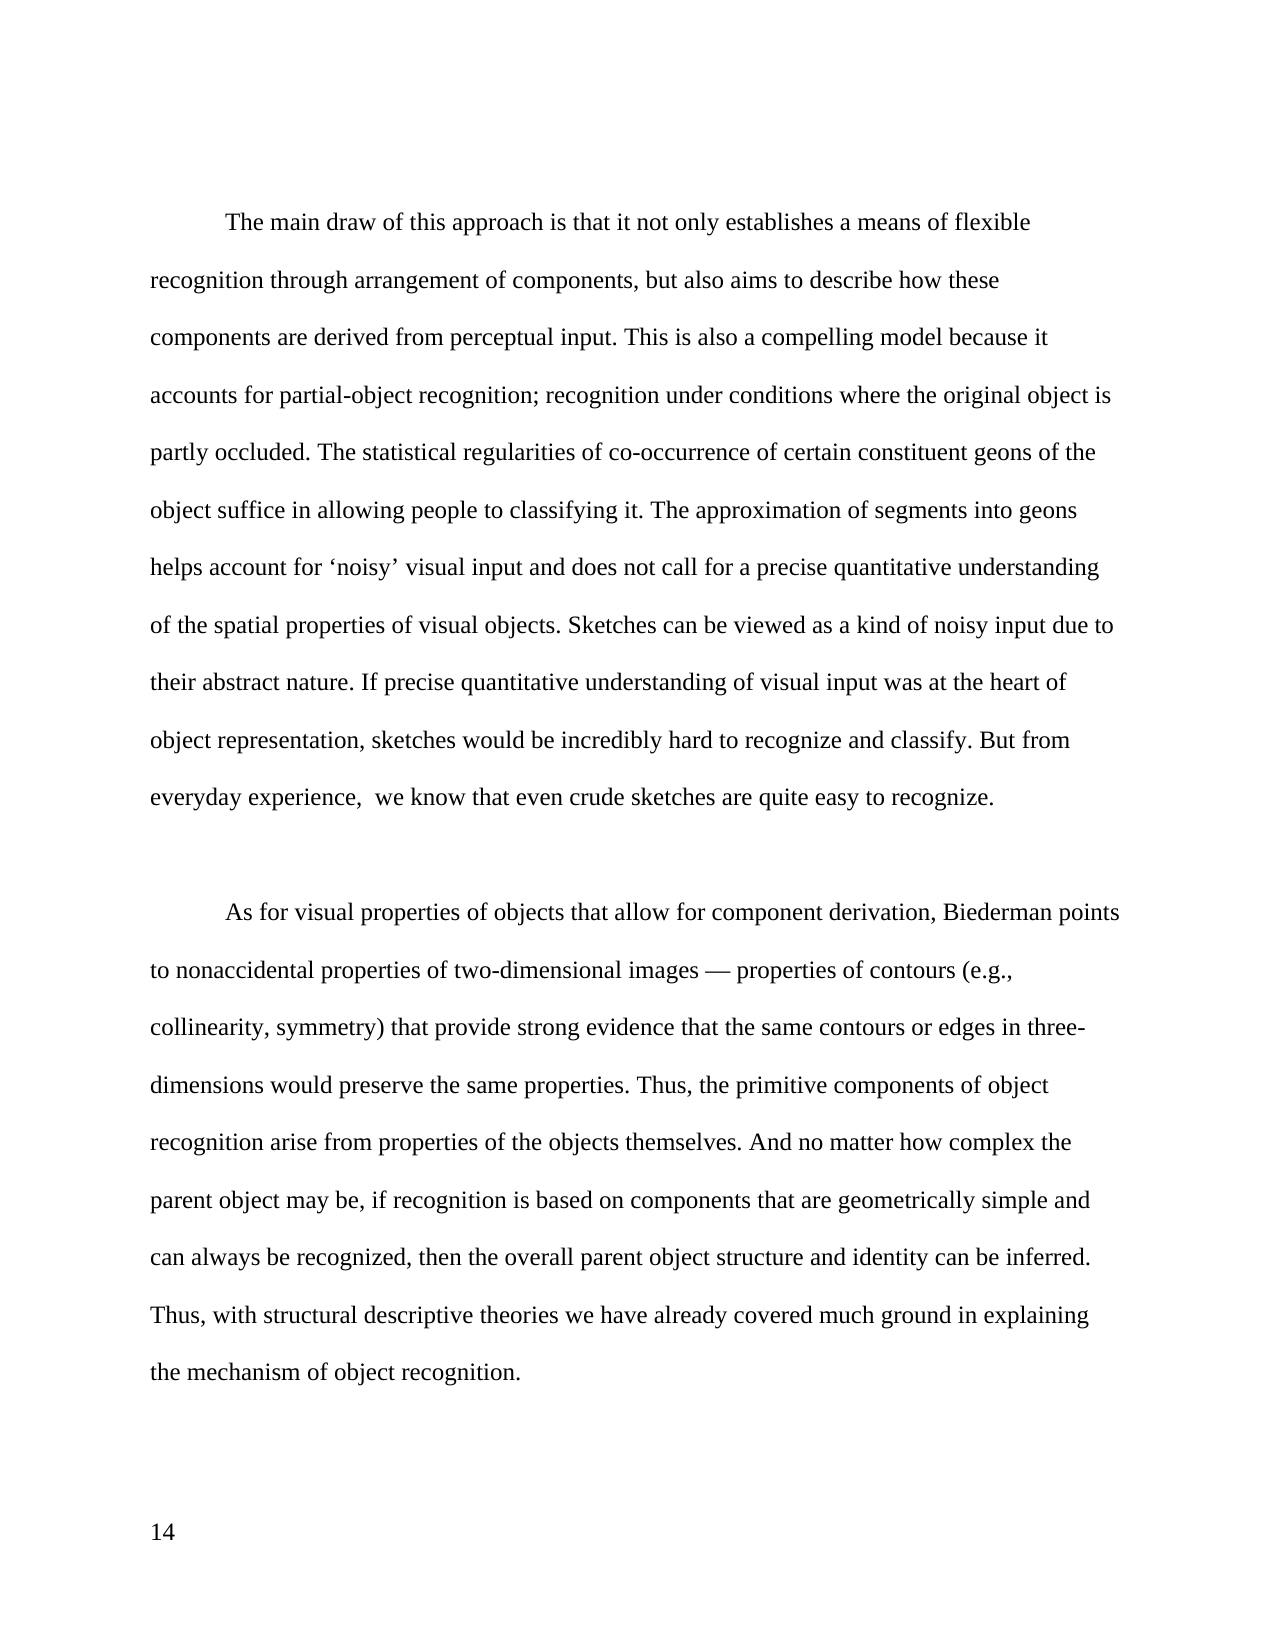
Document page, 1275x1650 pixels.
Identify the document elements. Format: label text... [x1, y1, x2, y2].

text The main draw of this approach is that it not only establishes a means of flexible recognition through arrangement of components, but also aims to describe how these components are derived from perceptual input. This is also a compelling model because it accounts for partial-object recognition; recognition under conditions where the original object is partly occluded. The statistical regularities of co-occurrence of certain constituent geons of the object suffice in allowing people to classifying it. The approximation of segments into geons helps account for ‘noisy’ visual input and does not call for a precise quantitative understanding of the spatial properties of visual objects. Sketches can be viewed as a kind of noisy input due to their abstract nature. If precise quantitative understanding of visual input was at the heart of object representation, sketches would be incredibly hard to recognize and classify. But from everyday experience, we know that even crude sketches are quite easy to recognize. [150, 207, 1125, 811]
text As for visual properties of objects that allow for component derivation, Biederman points to nonaccidental properties of two-dimensional images — properties of contours (e.g., collinearity, symmetry) that provide strong evidence that the same contours or edges in three-dimensions would preserve the same properties. Thus, the primitive components of object recognition arise from properties of the objects themselves. And no matter how complex the parent object may be, if recognition is based on components that are geometrically simple and can always be recognized, then the overall parent object structure and identity can be inferred. Thus, with structural descriptive theories we have already covered much ground in explaining the mechanism of object recognition. [150, 897, 1125, 1386]
